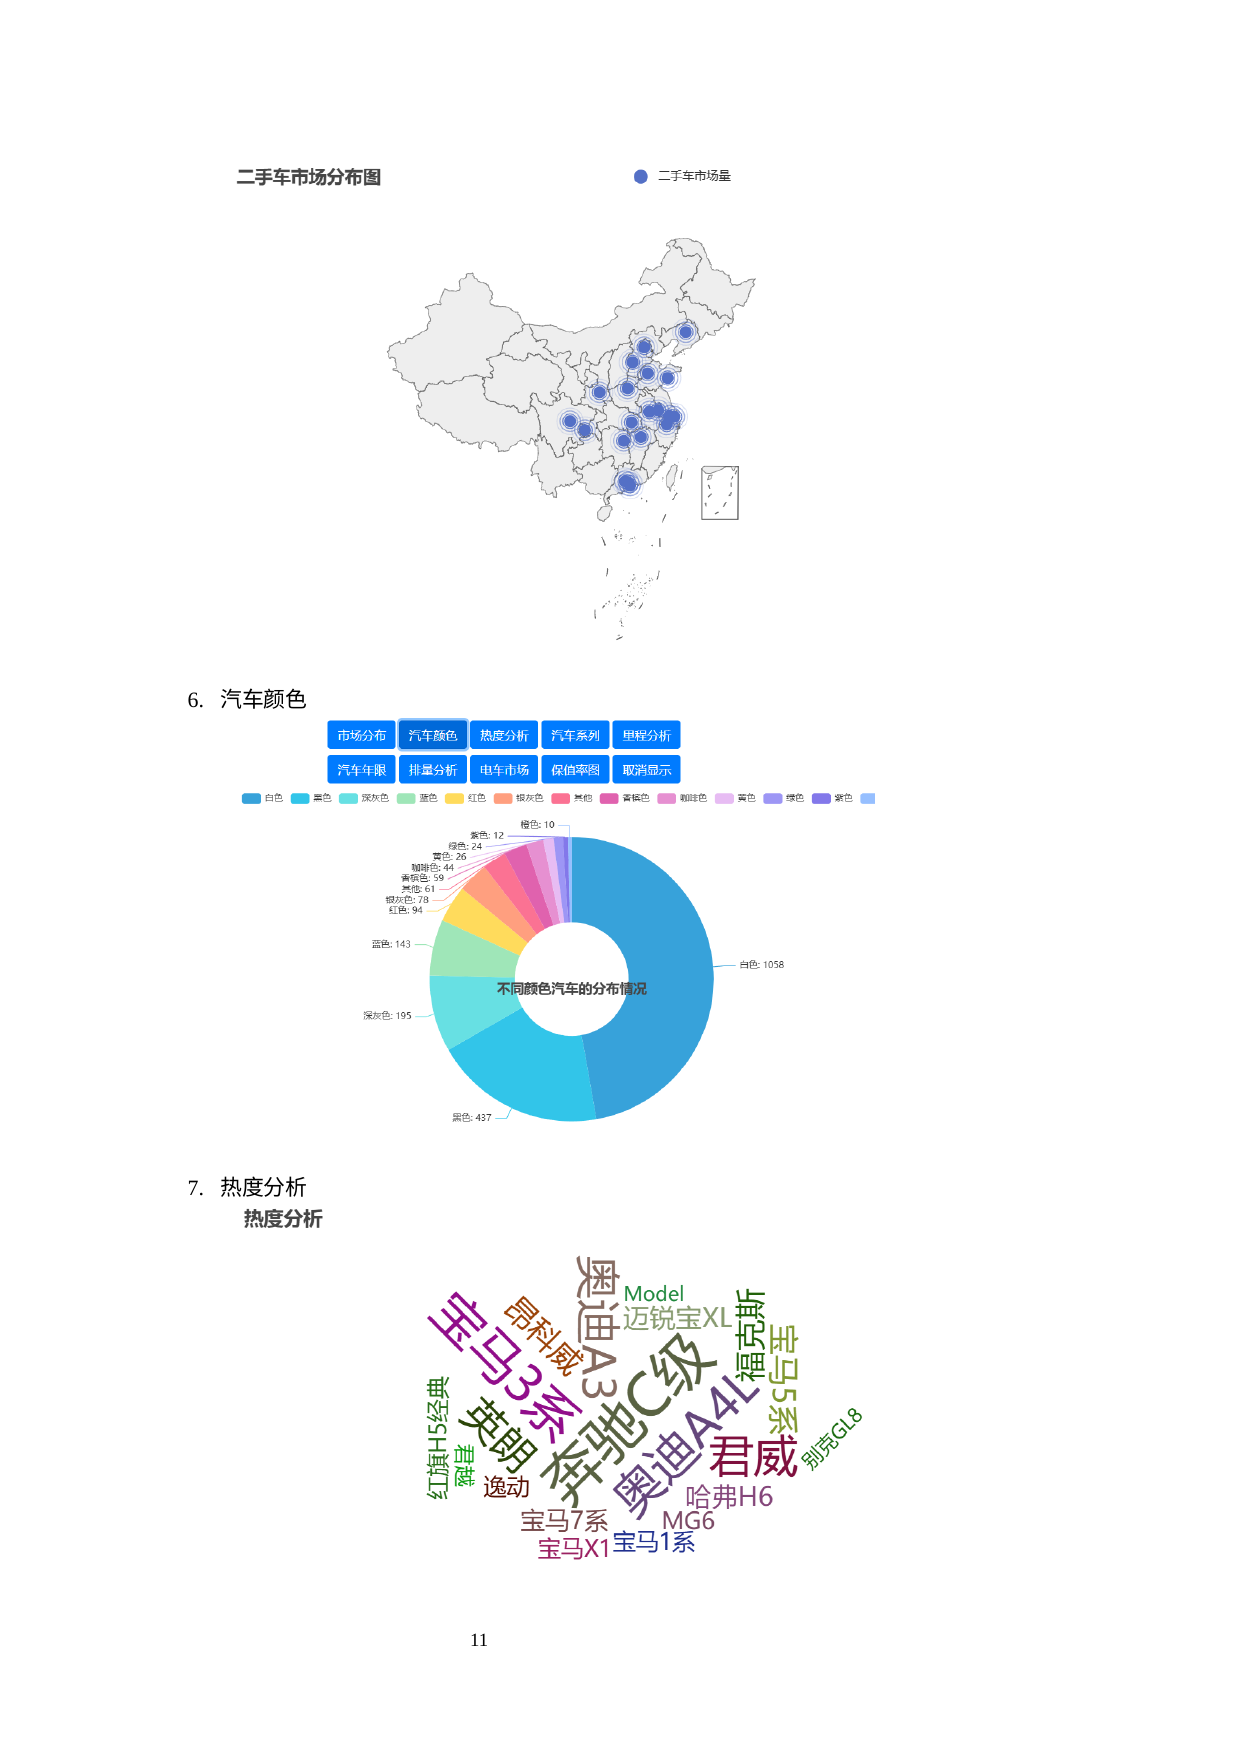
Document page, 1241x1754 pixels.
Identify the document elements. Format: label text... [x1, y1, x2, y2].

list 热度分析 [187, 1169, 1053, 1202]
picture [231, 1202, 913, 1579]
picture [231, 714, 919, 1143]
list 汽车颜色 [187, 682, 1053, 714]
picture [231, 162, 949, 653]
